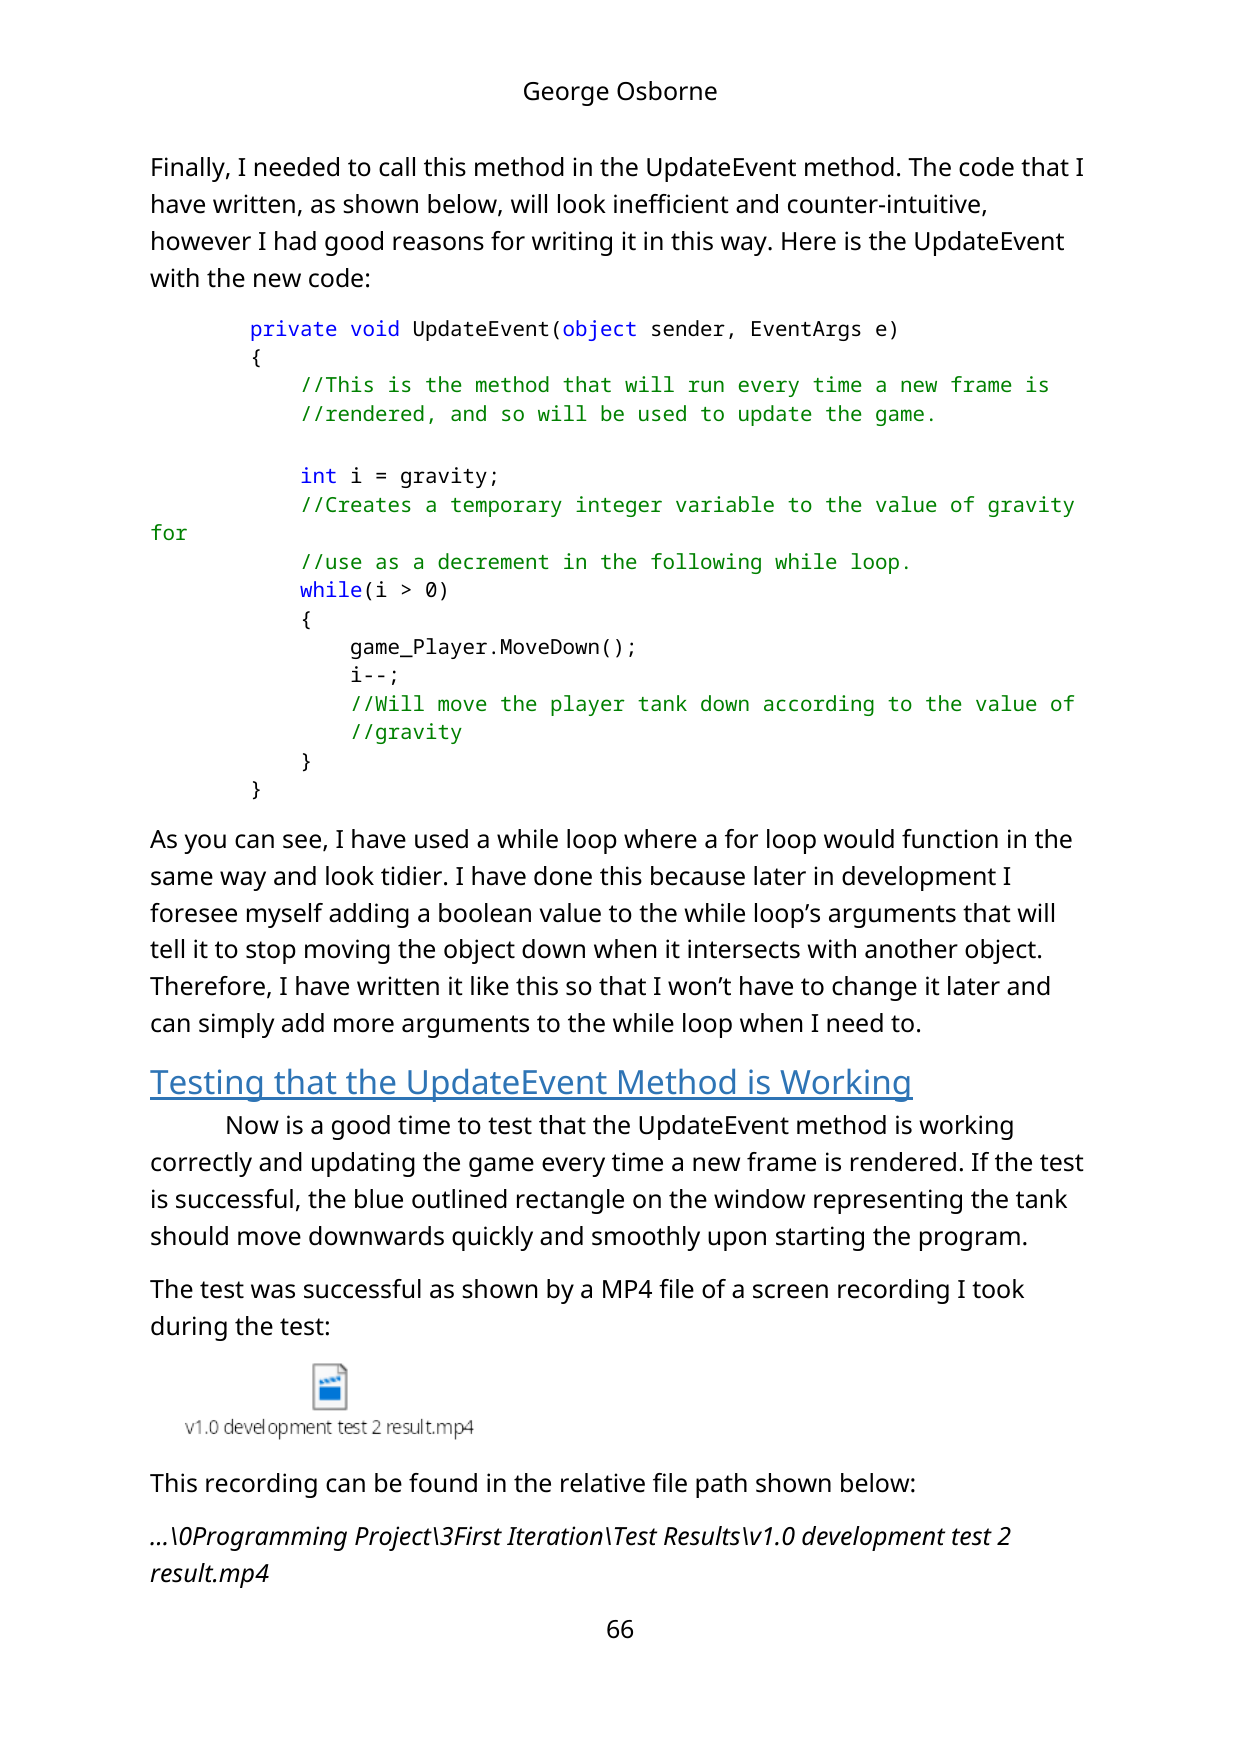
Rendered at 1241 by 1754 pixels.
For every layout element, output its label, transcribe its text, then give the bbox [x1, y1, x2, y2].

text The test was successful as shown by a MP4 file of a screen recording I took during the test: [150, 1272, 1090, 1342]
text } [150, 774, 1090, 803]
text private void UpdateEvent(object sender, EventArgs e) [150, 314, 1090, 342]
text { [150, 342, 1090, 371]
text Now is a good time to test that the UpdateEvent method is working correctly and updating the game every time a new frame is rendered. If the test is successful, the blue outlined rectangle on the window representing the tank should move downwards quickly and smoothly upon starting the program. [150, 1108, 1090, 1252]
text { [150, 604, 1090, 632]
text …\0Programming Project\3First Iteration\Test Results\v1.0 development test 2 result.mp4 [150, 1519, 1090, 1590]
text This recording can be found in the relative file path shown below: [150, 1466, 1090, 1500]
text while(i > 0) [150, 575, 1090, 604]
text //Creates a temporary integer variable to the value of gravity for [150, 490, 1090, 547]
text As you can see, I have used a while loop where a for loop would function in the same way and look tidier. I have done this because later in development I foresee myself adding a boolean value to the while loop’s arguments that will tell it to stop moving the object down when it intersects with another object. Therefore, I have written it like this so that I won’t have to change it later and can simply add more arguments to the while loop when I need to. [150, 822, 1090, 1039]
text Finally, I needed to call this method in the UpdateEvent method. The code that I have written, as shown below, will look inefficient and counter-intuitive, however I had good reasons for writing it in this way. Here is the UpdateEvent with the new code: [150, 150, 1090, 294]
text //This is the method that will run every time a new frame is [150, 371, 1090, 399]
text game_Player.MoveDown(); [150, 632, 1090, 661]
text //gravity [150, 717, 1090, 746]
subtitle Testing that the UpdateEvent Method is Working [150, 1059, 1090, 1104]
text } [150, 746, 1090, 774]
text //rendered, and so will be used to update the game. [150, 399, 1090, 427]
text int i = gravity; [150, 462, 1090, 490]
text i--; [150, 661, 1090, 689]
text //Will move the player tank down according to the value of [150, 689, 1090, 717]
text //use as a decrement in the following while loop. [150, 547, 1090, 575]
